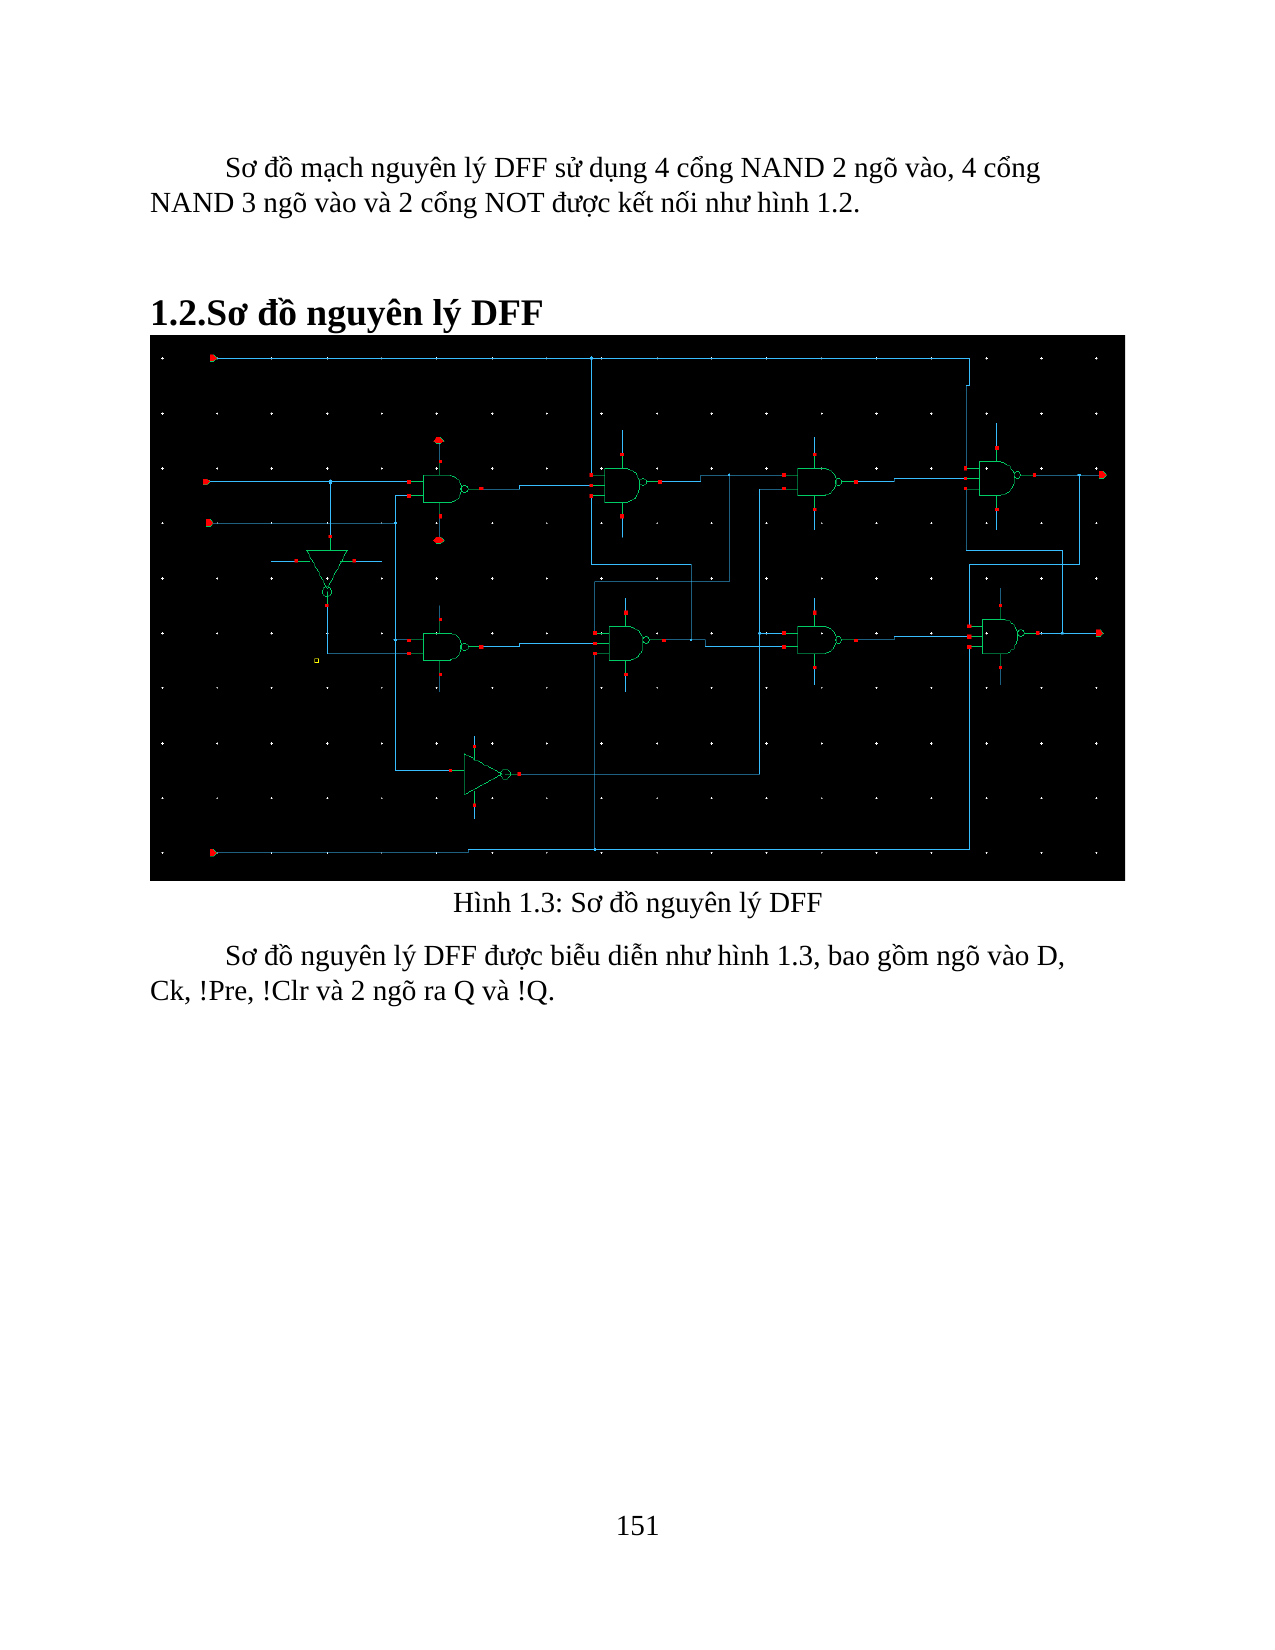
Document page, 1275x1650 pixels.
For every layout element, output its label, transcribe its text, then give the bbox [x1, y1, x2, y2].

text Hình 1.3: Sơ đồ nguyên lý DFF [150, 881, 1125, 919]
picture [150, 335, 1125, 881]
text Sơ đồ mạch nguyên lý DFF sử dụng 4 cổng NAND 2 ngõ vào, 4 cổng NAND 3 ngõ vào và 2 cổng NOT được kết nối như hình 1.2. [150, 150, 1125, 219]
subtitle 1.2.Sơ đồ nguyên lý DFF [150, 290, 1125, 333]
text Sơ đồ nguyên lý DFF được biễu diễn như hình 1.3, bao gồm ngõ vào D, Ck, !Pre, !Clr và 2 ngõ ra Q và !Q. [150, 938, 1125, 1007]
